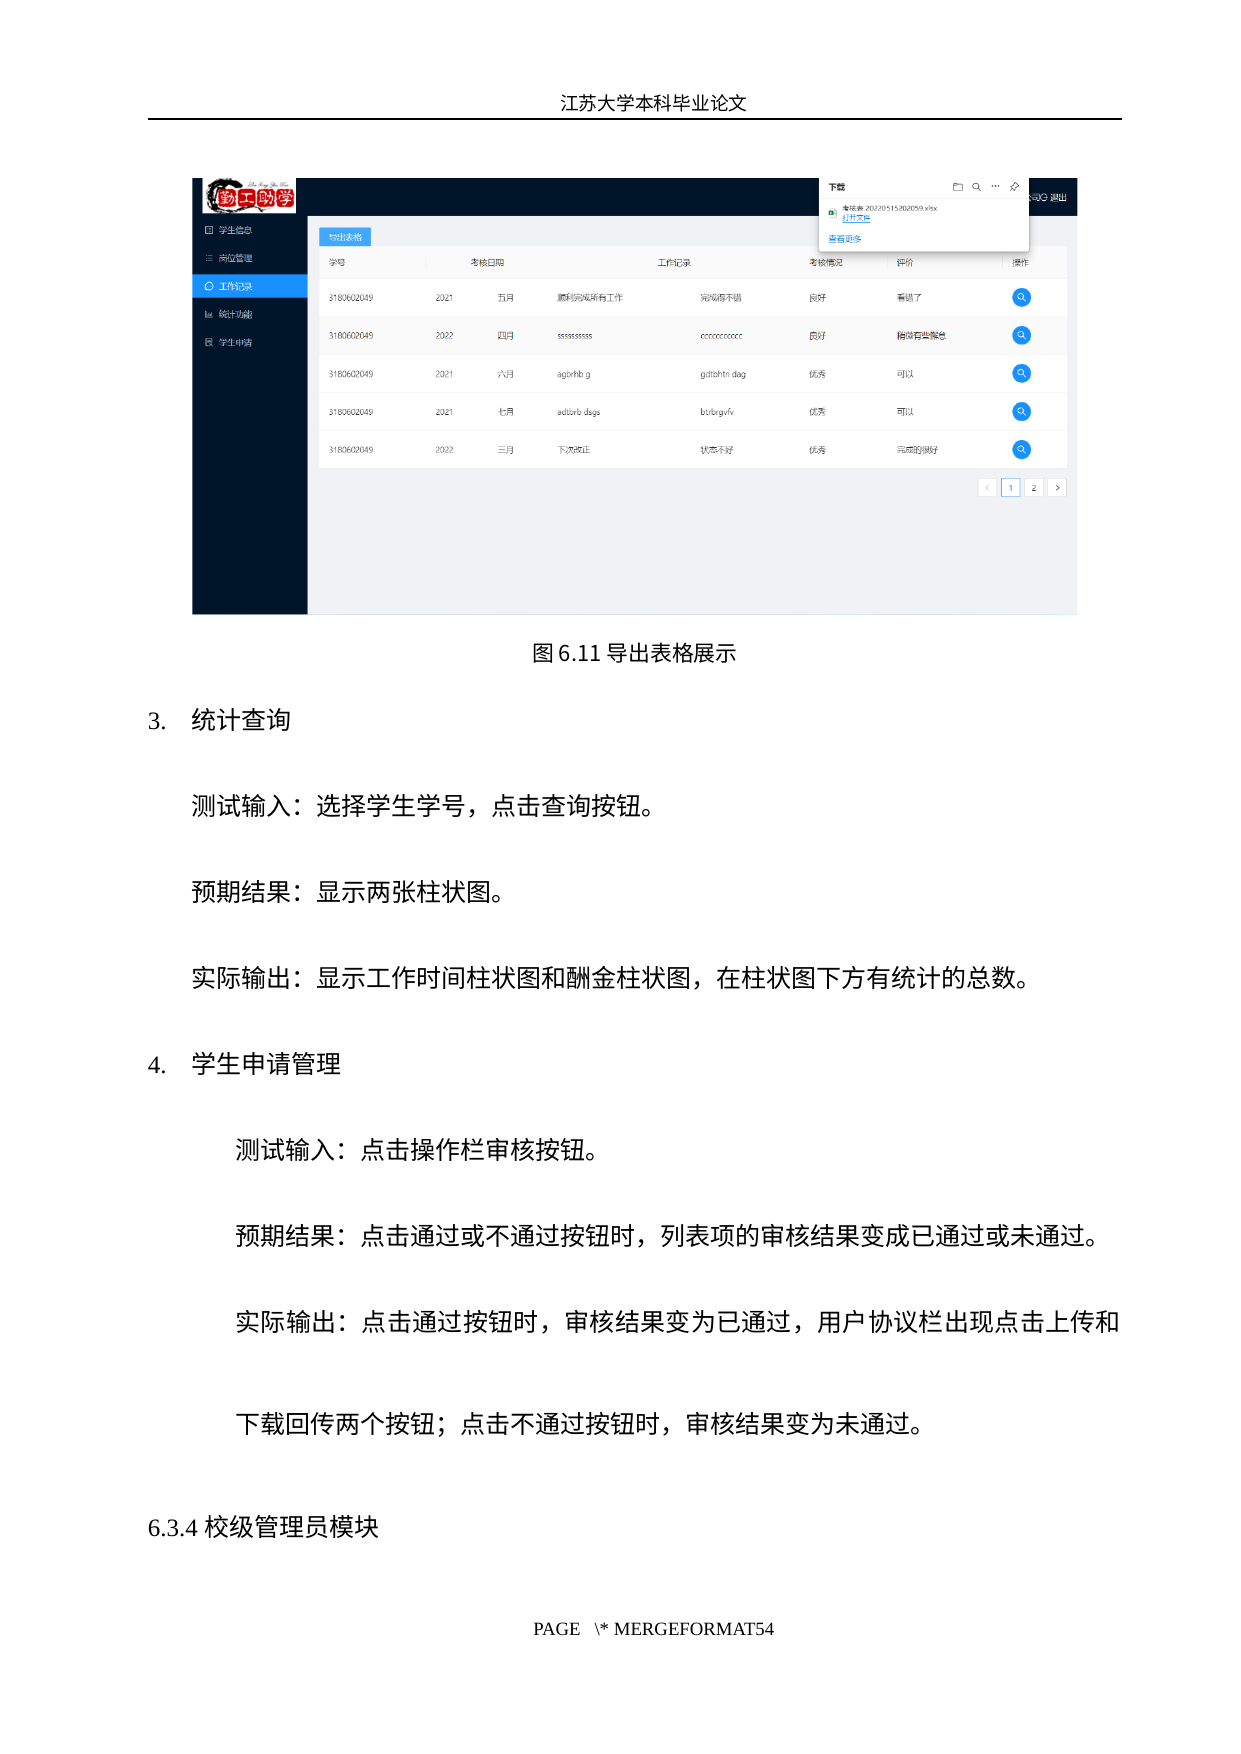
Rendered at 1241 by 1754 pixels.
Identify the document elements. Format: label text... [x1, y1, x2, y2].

list 测试输入：点击操作栏审核按钮。 [235, 1114, 1122, 1182]
text 6.3.4 校级管理员模块 [148, 1491, 1122, 1559]
list 预期结果：点击通过或不通过按钮时，列表项的审核结果变成已通过或未通过。 [235, 1201, 1122, 1268]
list 测试输入：选择学生学号，点击查询按钮。 [191, 770, 1122, 838]
list 预期结果：显示两张柱状图。 [191, 856, 1122, 924]
list 实际输出：显示工作时间柱状图和酬金柱状图，在柱状图下方有统计的总数。 [191, 942, 1122, 1010]
picture [192, 178, 1078, 615]
list 学生申请管理 [148, 1028, 1122, 1096]
list 图6.11 导出表格展示 [148, 634, 1122, 668]
list 统计查询 [148, 684, 1122, 752]
list 实际输出：点击通过按钮时，审核结果变为已通过，用户协议栏出现点击上传和下载回传两个按钮；点击不通过按钮时，审核结果变为未通过。 [235, 1287, 1122, 1456]
